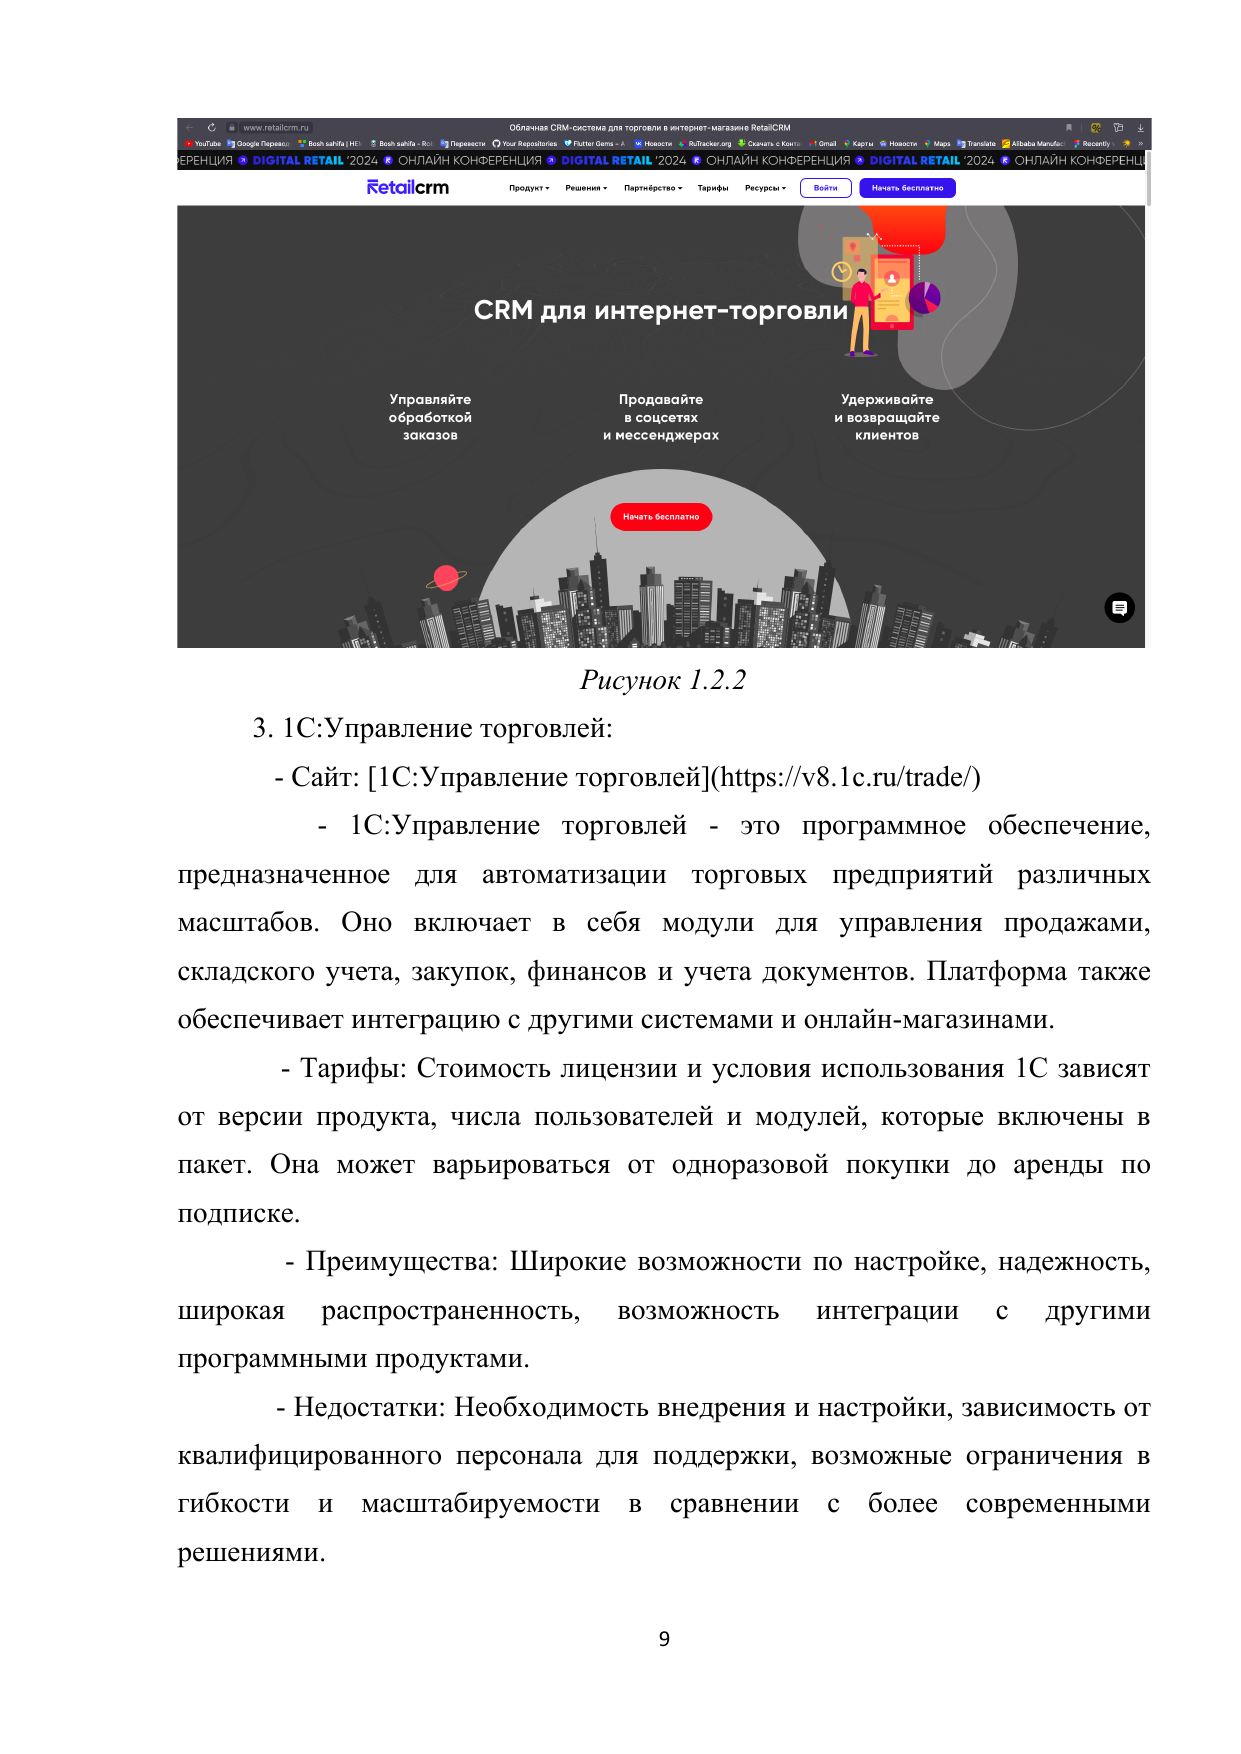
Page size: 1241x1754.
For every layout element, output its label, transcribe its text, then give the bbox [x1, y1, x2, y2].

text - 1С:Управление торговлей - это программное обеспечение, предназначенное для автоматизации торговых предприятий различных масштабов. Оно включает в себя модули для управления продажами, складского учета, закупок, финансов и учета документов. Платформа также обеспечивает интеграцию с другими системами и онлайн-магазинами. [177, 809, 1152, 1035]
picture [177, 118, 1152, 648]
text Рисунок 1.2.2 [177, 663, 1152, 696]
text 3. 1С:Управление торговлей: [177, 712, 1152, 744]
text - Недостатки: Необходимость внедрения и настройки, зависимость от квалифицированного персонала для поддержки, возможные ограничения в гибкости и масштабируемости в сравнении с более современными решениями. [177, 1390, 1152, 1568]
text - Преимущества: Широкие возможности по настройке, надежность, широкая распространенность, возможность интеграции с другими программными продуктами. [177, 1245, 1152, 1374]
text - Тарифы: Стоимость лицензии и условия использования 1С зависят от версии продукта, числа пользователей и модулей, которые включены в пакет. Она может варьироваться от одноразовой покупки до аренды по подписке. [177, 1051, 1152, 1228]
text - Сайт: [1С:Управление торговлей](https://v8.1c.ru/trade/) [177, 760, 1152, 793]
